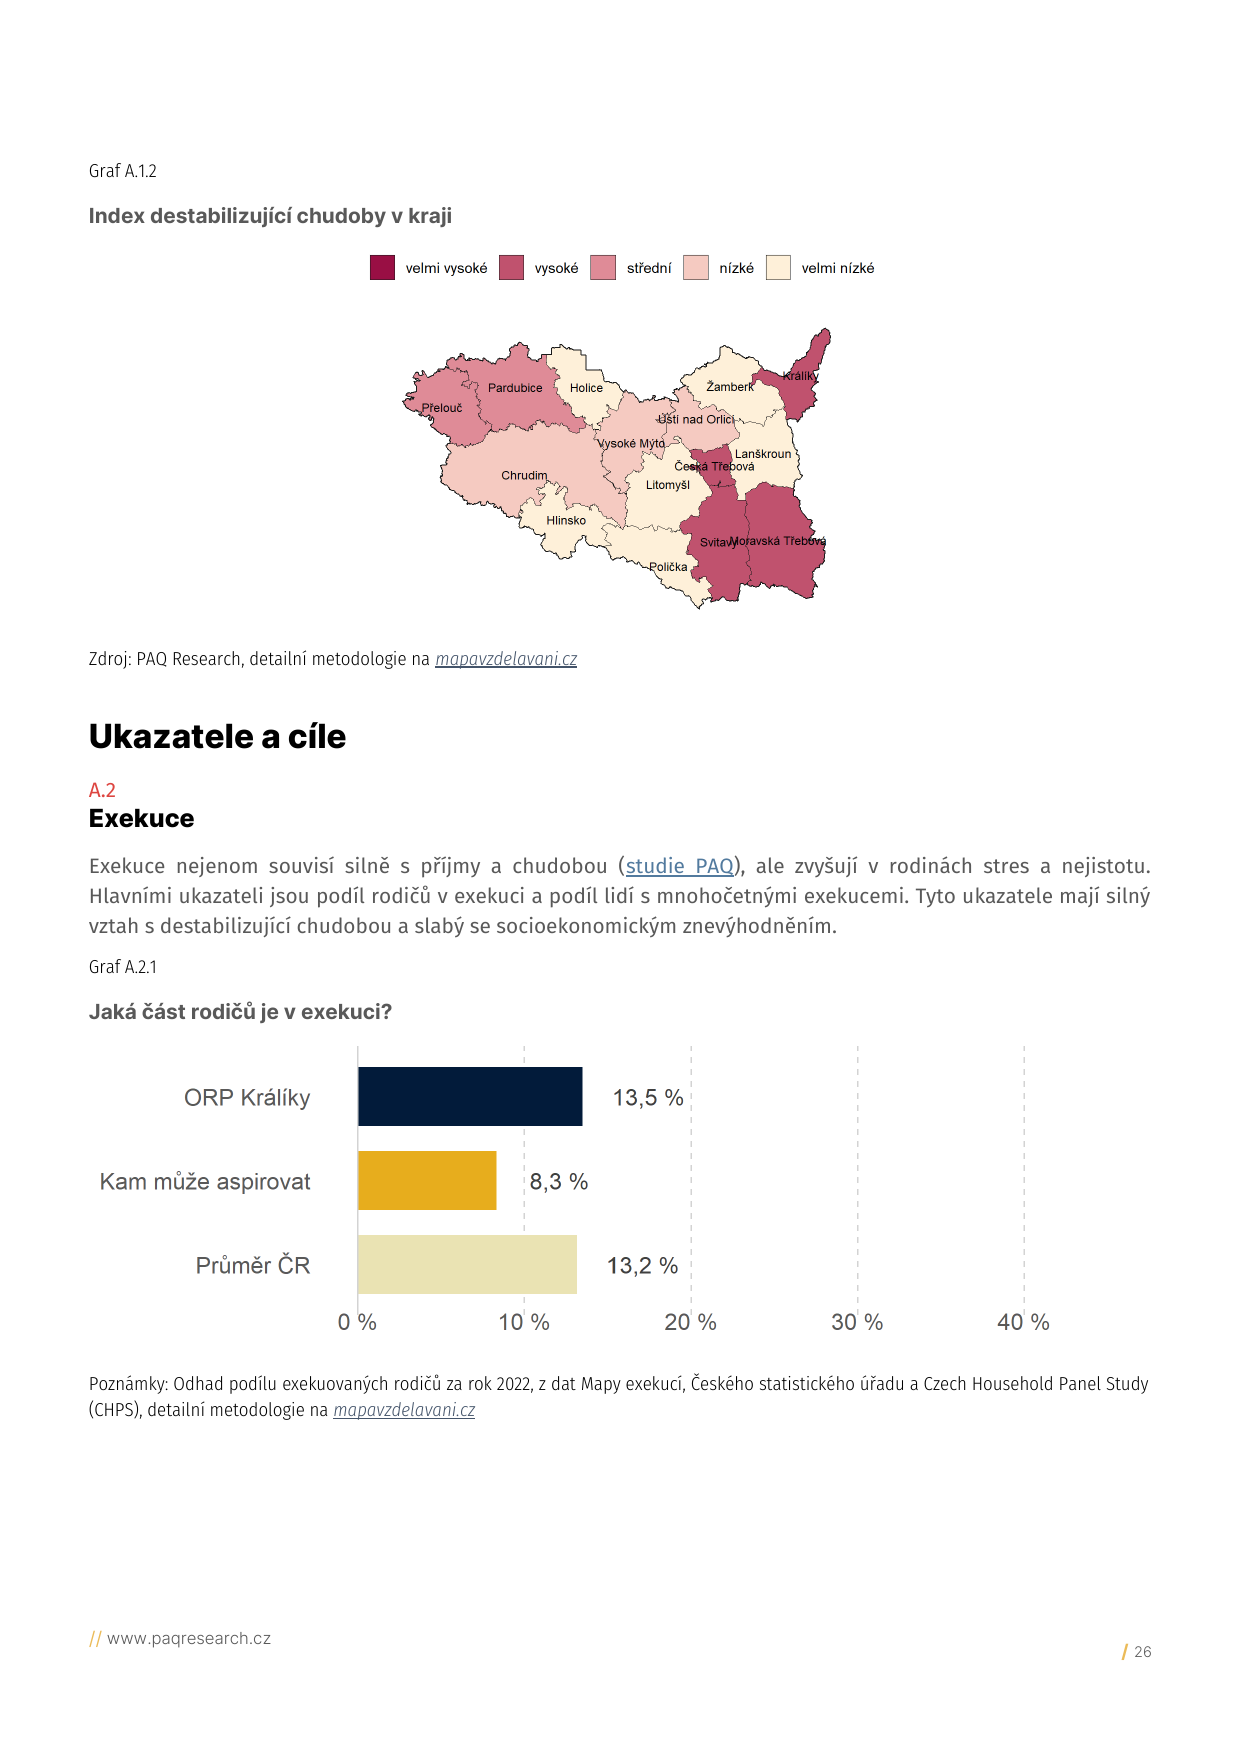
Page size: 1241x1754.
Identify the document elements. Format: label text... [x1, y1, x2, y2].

picture [88, 228, 1139, 631]
subtitle Exekuce [89, 803, 1152, 833]
text A.2 [89, 773, 1152, 803]
text Graf A.2.1 [89, 956, 1152, 978]
text Graf A.1.2 [89, 160, 1152, 183]
text Jaká část rodičů je v exekuci? [89, 994, 1152, 1024]
subtitle Ukazatele a cíle [89, 716, 1152, 756]
picture [88, 1024, 1139, 1356]
text Index destabilizující chudoby v kraji [89, 198, 1152, 229]
text Poznámky: Odhad podílu exekuovaných rodičů za rok 2022, z dat Mapy exekucí, Českého statistického úřadu a Czech Household Panel Study (CHPS), detailní metodologie na mapavzdelavani.cz [89, 1373, 1152, 1421]
text Zdroj: PAQ Research, detailní metodologie na mapavzdelavani.cz [89, 647, 1152, 670]
text Exekuce nejenom souvisí silně s příjmy a chudobou (studie PAQ), ale zvyšují v rodinách stres a nejistotu. Hlavními ukazateli jsou podíl rodičů v exekuci a podíl lidí s mnohočetnými exekucemi. Tyto ukazatele mají silný vztah s destabilizující chudobou a slabý se socioekonomickým znevýhodněním. [89, 849, 1152, 939]
